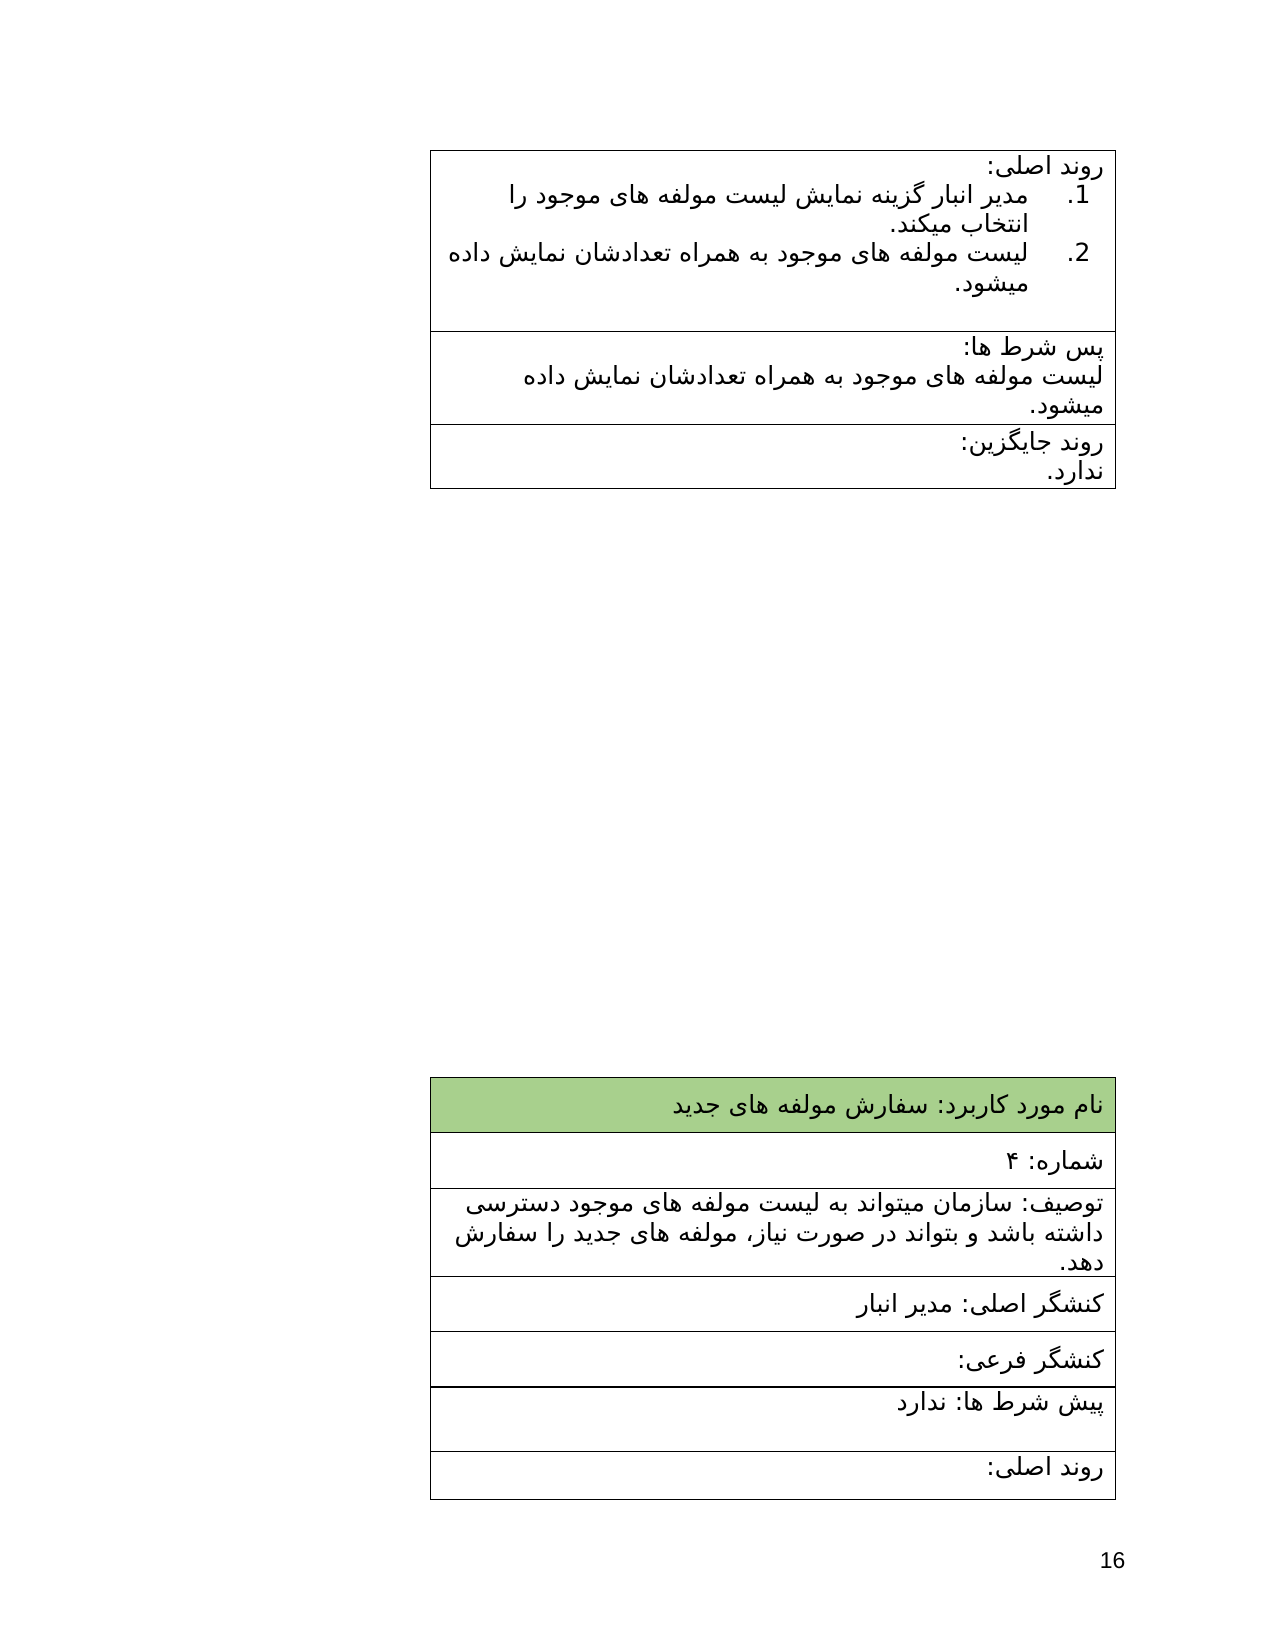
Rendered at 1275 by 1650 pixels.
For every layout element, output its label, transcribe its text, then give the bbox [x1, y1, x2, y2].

table_cell روند اصلی: مدیر انبار گزینه نمایش لیست مولفه های موجود را انتخاب میکند. لیست مولفه های موجود به همراه تعدادشان نمایش داده میشود. [431, 151, 1115, 331]
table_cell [431, 1452, 1115, 1499]
table_cell روند جایگزین: ندارد. [431, 425, 1115, 488]
table_cell شماره: ۴ [431, 1133, 1115, 1187]
table_cell پس شرط ها: لیست مولفه های موجود به همراه تعدادشان نمایش داده میشود. [431, 332, 1115, 424]
table_cell توصیف: سازمان میتواند به لیست مولفه های موجود دسترسی داشته باشد و بتواند در صورت نیاز، مولفه های جدید را سفارش دهد. [431, 1189, 1115, 1276]
table_cell پیش شرط ها: ندارد [431, 1388, 1115, 1451]
table_cell کنشگر اصلی: مدیر انبار [431, 1277, 1115, 1331]
table_cell کنشگر فرعی: [431, 1332, 1115, 1386]
table_header نام مورد کاربرد: سفارش مولفه های جدید [431, 1078, 1115, 1132]
